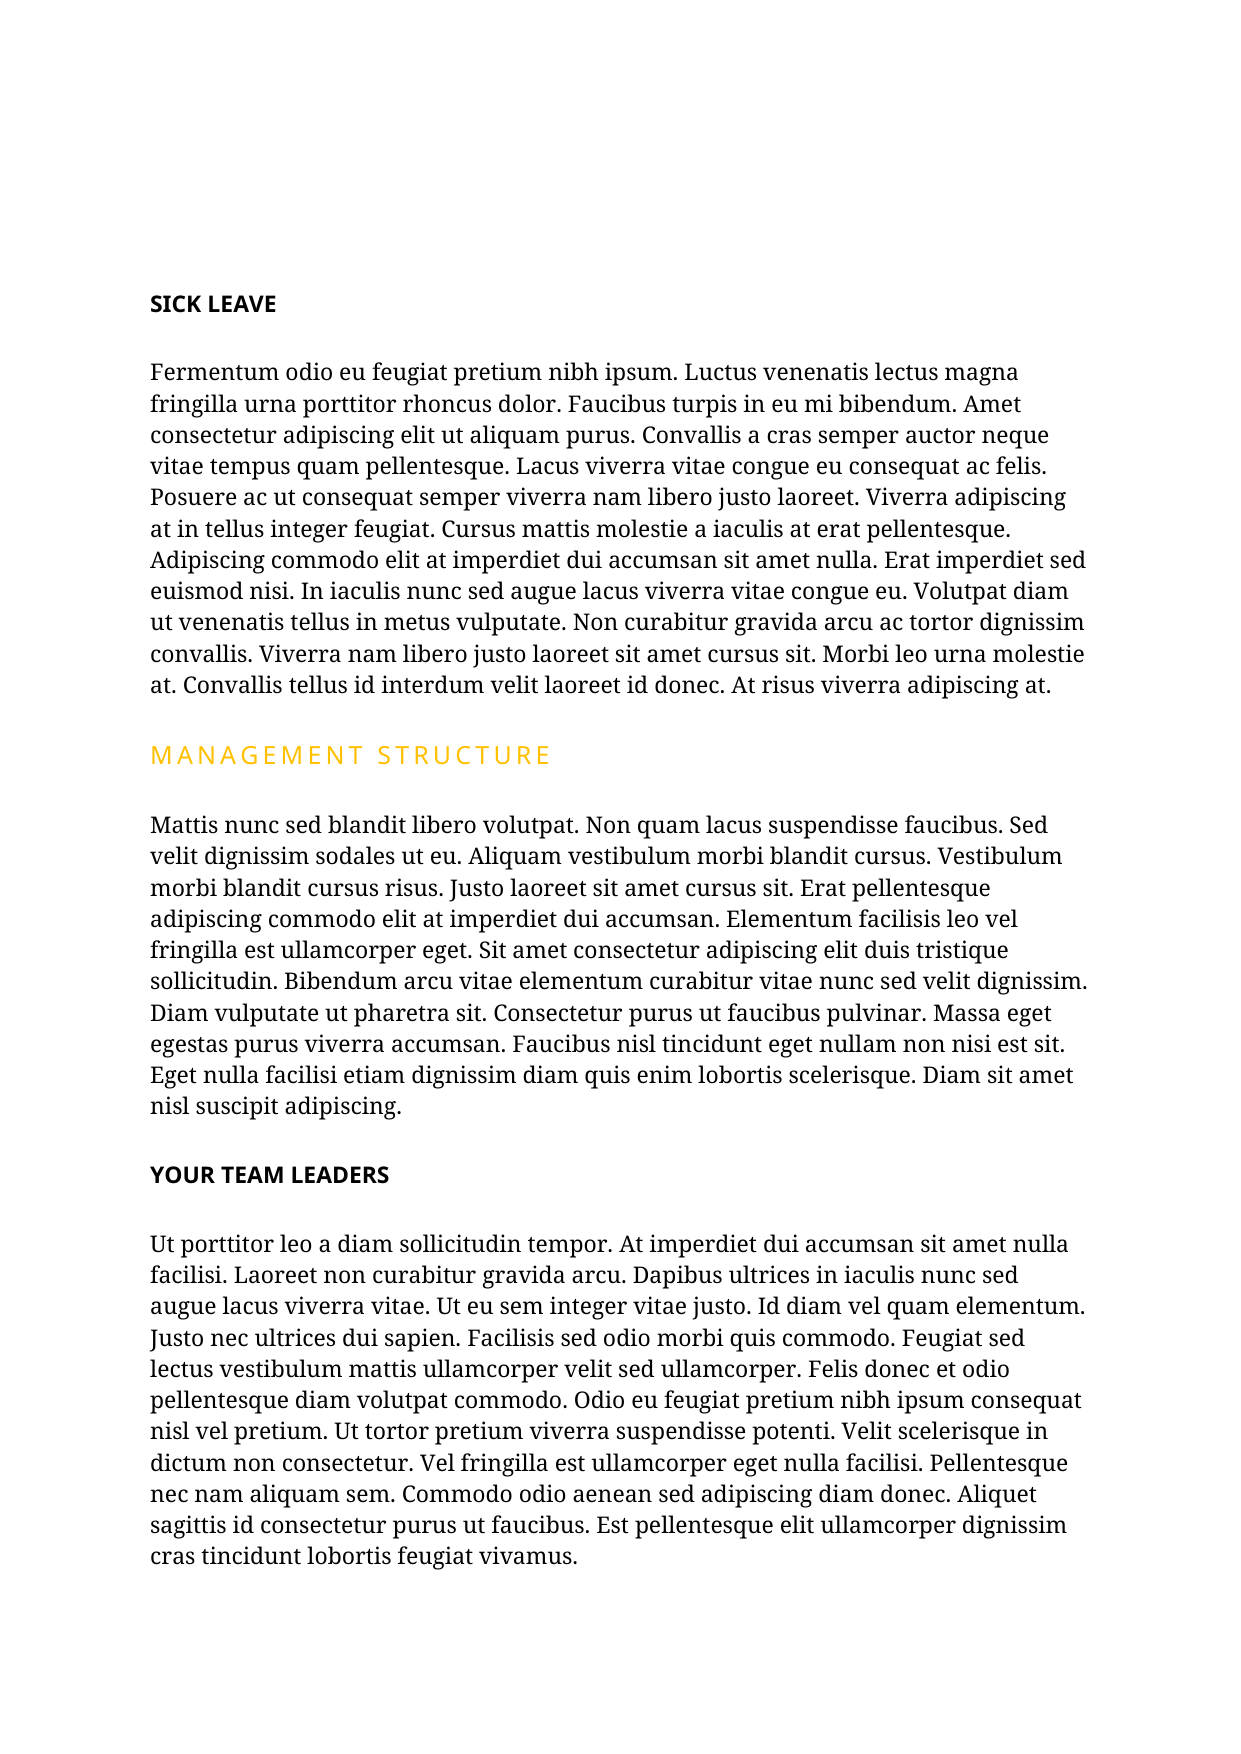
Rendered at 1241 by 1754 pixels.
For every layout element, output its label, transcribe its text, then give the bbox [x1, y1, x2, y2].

text Fermentum odio eu feugiat pretium nibh ipsum. Luctus venenatis lectus magna fringilla urna porttitor rhoncus dolor. Faucibus turpis in eu mi bibendum. Amet consectetur adipiscing elit ut aliquam purus. Convallis a cras semper auctor neque vitae tempus quam pellentesque. Lacus viverra vitae congue eu consequat ac felis. Posuere ac ut consequat semper viverra nam libero justo laoreet. Viverra adipiscing at in tellus integer feugiat. Cursus mattis molestie a iaculis at erat pellentesque. Adipiscing commodo elit at imperdiet dui accumsan sit amet nulla. Erat imperdiet sed euismod nisi. In iaculis nunc sed augue lacus viverra vitae congue eu. Volutpat diam ut venenatis tellus in metus vulputate. Non curabitur gravida arcu ac tortor dignissim convallis. Viverra nam libero justo laoreet sit amet cursus sit. Morbi leo urna molestie at. Convallis tellus id interdum velit laoreet id donec. At risus viverra adipiscing at. [150, 425, 1090, 769]
text MANAGEMENT STRUCTURE [150, 806, 1090, 840]
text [150, 1297, 1090, 1578]
text Mattis nunc sed blandit libero volutpat. Non quam lacus suspendisse faucibus. Sed velit dignissim sodales ut eu. Aliquam vestibulum morbi blandit cursus. Vestibulum morbi blandit cursus risus. Justo laoreet sit amet cursus sit. Erat pellentesque adipiscing commodo elit at imperdiet dui accumsan. Elementum facilisis leo vel fringilla est ullamcorper eget. Sit amet consectetur adipiscing elit duis tristique sollicitudin. Bibendum arcu vitae elementum curabitur vitae nunc sed velit dignissim. Diam vulputate ut pharetra sit. Consectetur purus ut faucibus pulvinar. Massa eget egestas purus viverra accumsan. Faucibus nisl tincidunt eget nullam non nisi est sit. Eget nulla facilisi etiam dignissim diam quis enim lobortis scelerisque. Diam sit amet nisl suscipit adipiscing. [150, 878, 1090, 1190]
text YOUR TEAM LEADERS [150, 1228, 1090, 1259]
text SICK LEAVE [150, 356, 1090, 387]
